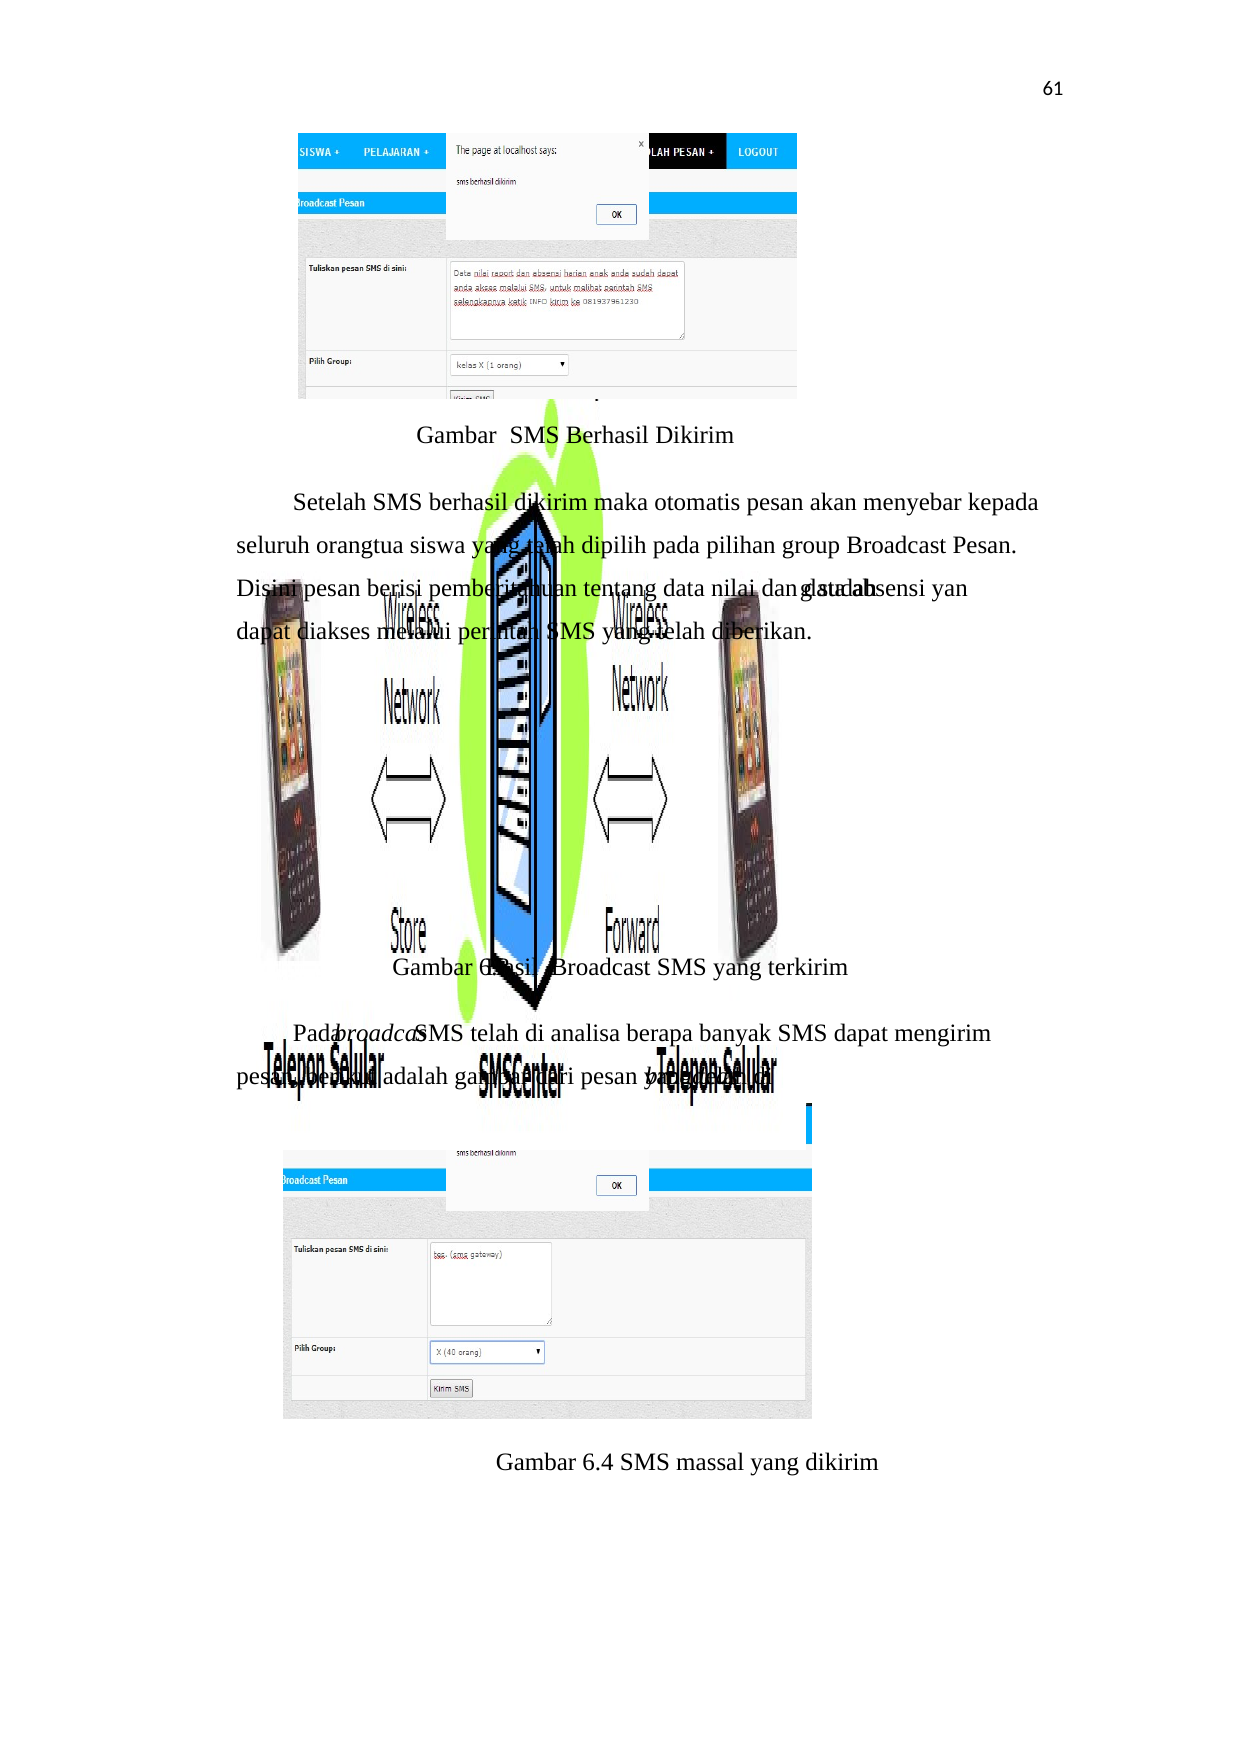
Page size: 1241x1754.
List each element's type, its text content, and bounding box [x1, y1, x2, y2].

picture [382, 148, 420, 155]
picture [340, 199, 364, 206]
picture [316, 149, 331, 155]
picture [283, 1175, 320, 1184]
picture [325, 200, 336, 206]
picture [324, 1175, 347, 1184]
picture [301, 149, 308, 155]
picture [245, 133, 812, 1419]
text Gambar 6.4 SMS massal yang dikirim [496, 1447, 1093, 1476]
picture [754, 149, 772, 155]
picture [245, 581, 250, 595]
picture [298, 199, 323, 206]
picture [365, 148, 373, 155]
